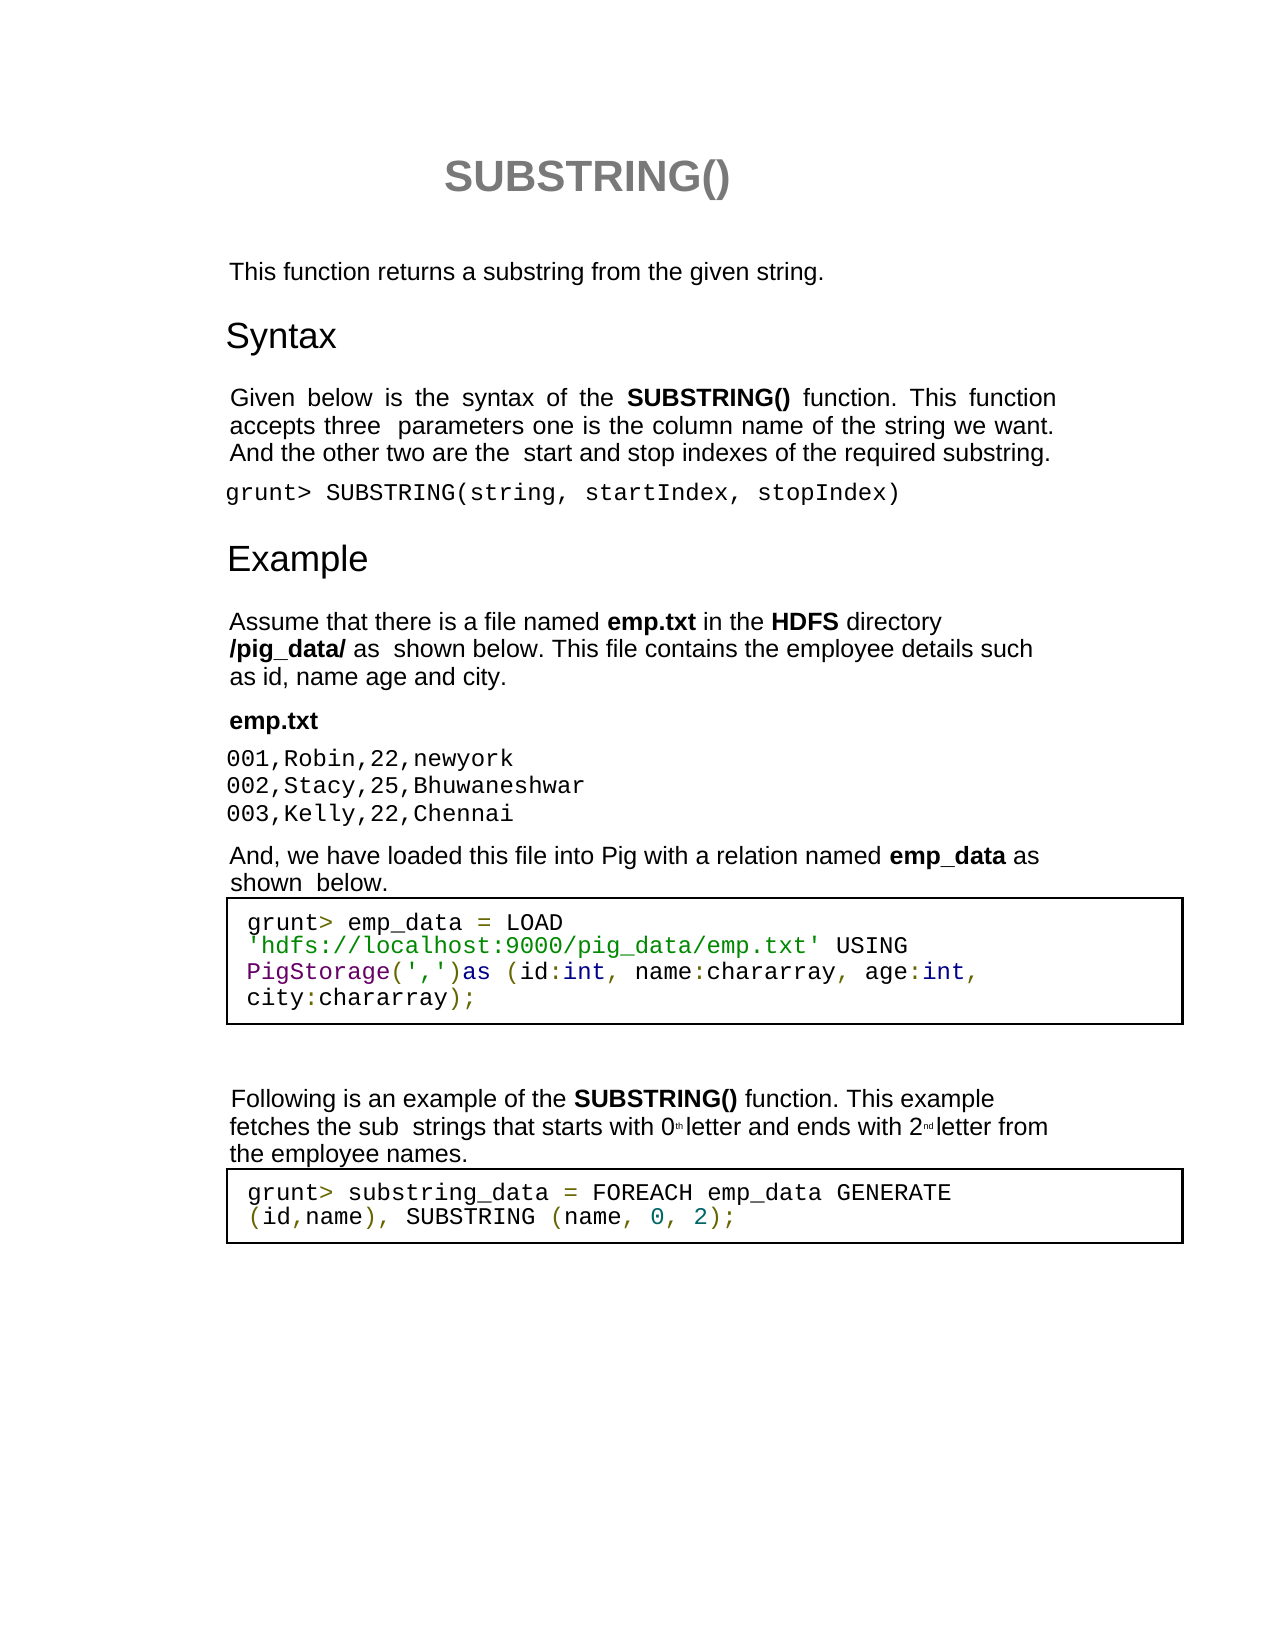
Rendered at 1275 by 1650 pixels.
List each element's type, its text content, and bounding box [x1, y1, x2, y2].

text Example [227, 537, 1125, 579]
text grunt> SUBSTRING(string, startIndex, stopIndex) [225, 480, 1125, 507]
table_header grunt> substring_data = FOREACH emp_data GENERATE (id,name), SUBSTRING (name, 0, 2); [228, 1170, 1181, 1242]
text SUBSTRING() [150, 150, 731, 200]
text This function returns a substring from the given string. [229, 257, 1125, 286]
text 003,Kelly,22,Chennai [226, 801, 1125, 828]
text 001,Robin,22,newyork [226, 747, 1125, 774]
text emp.txt [229, 706, 1125, 735]
text 002,Stacy,25,Bhuwaneshwar [226, 774, 1125, 801]
text Following is an example of the SUBSTRING() function. This example fetches the sub strings that starts with 0th letter and ends with 2nd letter from the employee names. [229, 1086, 1057, 1168]
text Syntax [225, 314, 1125, 356]
text And, we have loaded this file into Pig with a relation named emp_data as shown below. [229, 842, 1057, 897]
table_header grunt> emp_data = LOAD 'hdfs://localhost:9000/pig_data/emp.txt' USING PigStorage(',')as (id:int, name:chararray, age:int, city:chararray); [228, 899, 1181, 1023]
text Given below is the syntax of the SUBSTRING() function. This function accepts three parameters one is the column name of the string we want. And the other two are the start and stop indexes of the required substring. [229, 385, 1057, 467]
text Assume that there is a file named emp.txt in the HDFS directory /pig_data/ as shown below. This file contains the employee details such as id, name age and city. [229, 608, 1057, 691]
